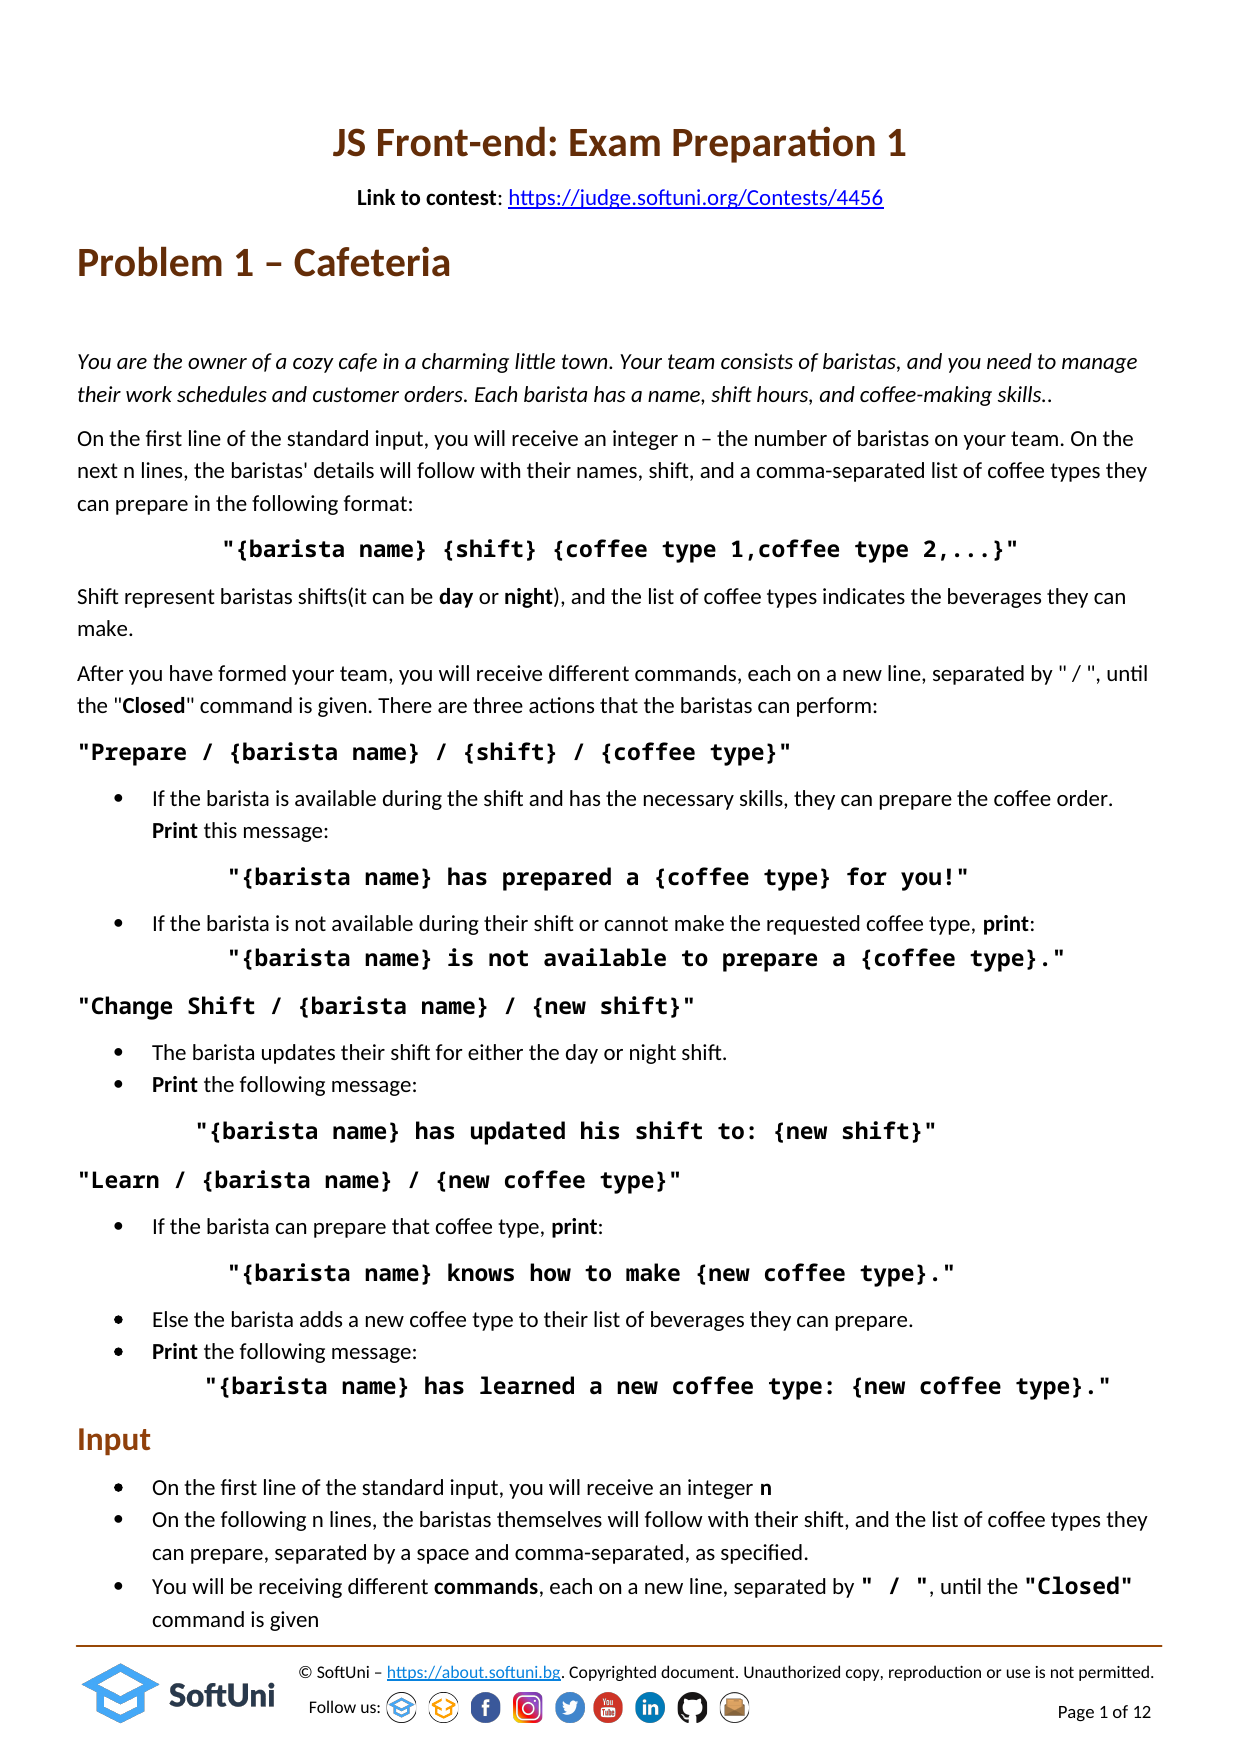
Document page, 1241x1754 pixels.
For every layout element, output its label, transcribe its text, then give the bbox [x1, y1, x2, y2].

list You will be receiving different commands, each on a new line, separated by " / ", until the "Closed" command is given [114, 1570, 1163, 1633]
list On the following n lines, the baristas themselves will follow with their shift, and the list of coffee types they can prepare, separated by a space and comma-separated, as specified. [114, 1505, 1163, 1566]
picture [719, 1692, 750, 1723]
text Link to contest: https://judge.softuni.org/Contests/4456 [77, 183, 1163, 211]
text "{barista name} knows how to make {new coffee type}." [152, 1257, 1163, 1288]
list Else the barista adds a new coffee type to their list of beverages they can prepare. [114, 1305, 1163, 1333]
text "{barista name} has updated his shift to: {new shift}" [189, 1115, 1163, 1147]
text "{barista name} {shift} {coffee type 1,coffee type 2,...}" [77, 533, 1163, 565]
picture [513, 1692, 543, 1723]
picture [471, 1692, 501, 1723]
subtitle Problem 1 – Cafeteria [77, 236, 1163, 287]
list "{barista name} has learned a new coffee type: {new coffee type}." [152, 1370, 1163, 1401]
text After you have formed your team, you will receive different commands, each on a new line, separated by " / ", until the "Closed" command is given. There are three actions that the baristas can perform: [77, 659, 1163, 719]
text On the first line of the standard input, you will receive an integer n – the number of baristas on your team. On the next n lines, the baristas' details will follow with their names, shift, and a comma-separated list of coffee types they can prepare in the following format: [77, 424, 1163, 517]
text "{barista name} has prepared a {coffee type} for you!" [227, 861, 1163, 892]
picture [386, 1692, 417, 1723]
text "Prepare / {barista name} / {shift} / {coffee type}" [77, 736, 1163, 767]
picture [593, 1692, 623, 1723]
list If the barista is available during the shift and has the necessary skills, they can prepare the coffee order. Print this message: [114, 784, 1163, 844]
list Print the following message: [114, 1337, 1163, 1366]
text "Change Shift / {barista name} / {new shift}" [77, 990, 1163, 1021]
picture [635, 1714, 644, 1723]
subtitle Input [77, 1418, 1163, 1459]
text "Learn / {barista name} / {new coffee type}" [77, 1164, 1163, 1195]
list "{barista name} is not available to prepare a {coffee type}." [227, 942, 1163, 973]
list If the barista is not available during their shift or cannot make the requested coffee type, print: [114, 909, 1163, 937]
text Shift represent baristas shifts(it can be day or night), and the list of coffee types indicates the beverages they can make. [77, 582, 1163, 642]
picture [555, 1692, 585, 1723]
text You are the owner of a cozy cafe in a charming little town. Your team consists of baristas, and you need to manage their work schedules and customer orders. Each barista has a name, shift hours, and coffee-making skills.. [77, 347, 1163, 408]
picture [656, 1692, 665, 1701]
list If the barista can prepare that coffee type, print: [114, 1212, 1163, 1240]
picture [649, 1705, 658, 1714]
list The barista updates their shift for either the day or night shift. [114, 1038, 1163, 1066]
list On the first line of the standard input, you will receive an integer n [114, 1473, 1163, 1501]
picture [75, 1658, 281, 1729]
subtitle JS Front-end: Exam Preparation 1 [77, 116, 1163, 167]
picture [635, 1692, 644, 1701]
picture [428, 1692, 459, 1723]
picture [677, 1692, 708, 1723]
list Print the following message: [114, 1071, 1163, 1099]
picture [656, 1714, 665, 1723]
